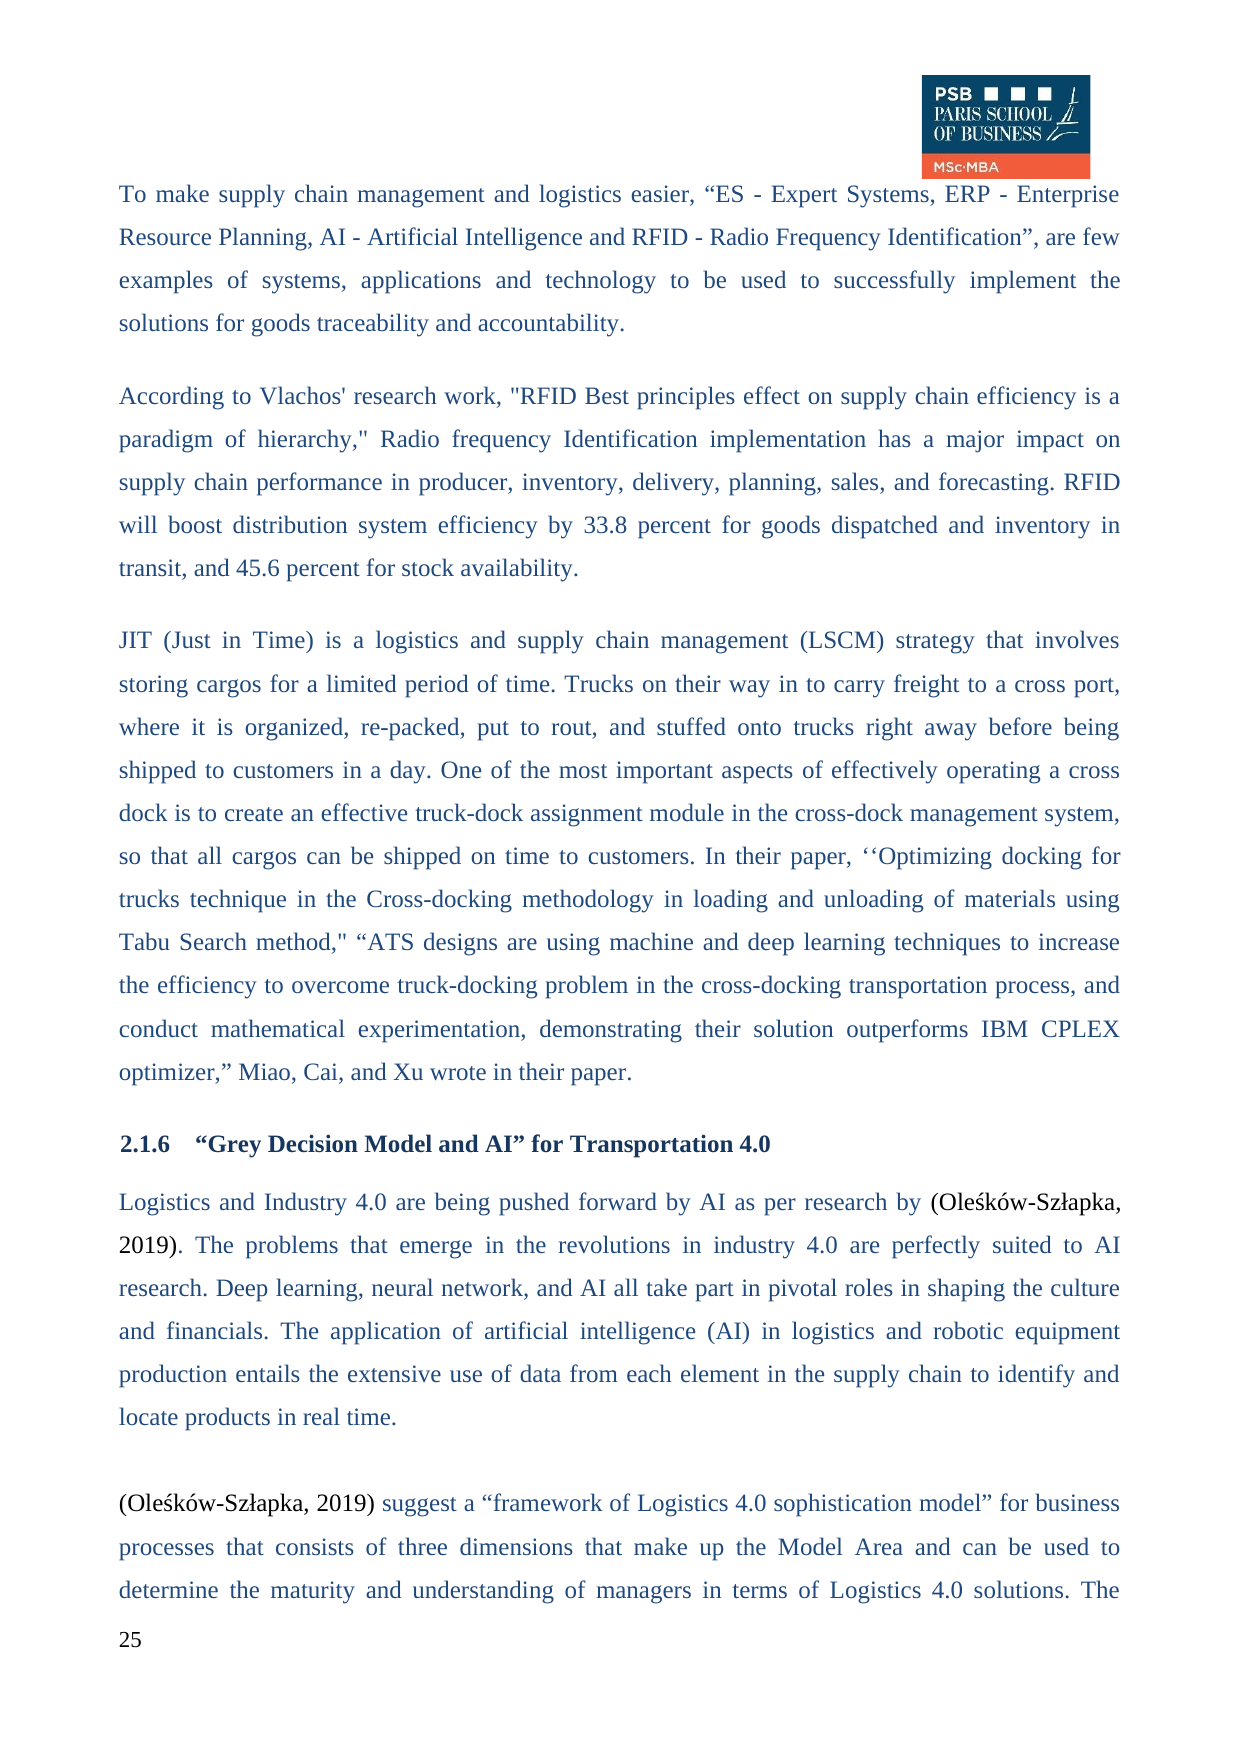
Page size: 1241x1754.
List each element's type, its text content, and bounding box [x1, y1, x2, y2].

list To make supply chain management and logistics easier, “ES - Expert Systems, ERP - Enterprise Resource Planning, AI - Artificial Intelligence and RFID - Radio Frequency Identification”, are few examples of systems, applications and technology to be used to successfully implement the solutions for goods traceability and accountability. [119, 179, 1121, 337]
text Logistics and Industry 4.0 are being pushed forward by AI as per research by. The problems that emerge in the revolutions in industry 4.0 are perfectly suited to AI research. Deep learning, neural network, and AI all take part in pivotal roles in shaping the culture and financials. The application of artificial intelligence (AI) in logistics and robotic equipment production entails the extensive use of data from each element in the supply chain to identify and locate products in real time. [119, 1187, 1121, 1431]
picture [921, 75, 1091, 179]
subtitle “Grey Decision Model and AI” for Transportation 4.0 [120, 1129, 1121, 1158]
list JIT (Just in Time) is a logistics and supply chain management (LSCM) strategy that involves storing cargos for a limited period of time. Trucks on their way in to carry freight to a cross port, where it is organized, re-packed, put to rout, and stuffed onto trucks right away before being shipped to customers in a day. One of the most important aspects of effectively operating a cross dock is to create an effective truck-dock assignment module in the cross-dock management system, so that all cargos can be shipped on time to customers. In their paper, ‘‘Optimizing docking for trucks technique in the Cross-docking methodology in loading and unloading of materials using Tabu Search method," “ATS designs are using machine and deep learning techniques to increase the efficiency to overcome truck-docking problem in the cross-docking transportation process, and conduct mathematical experimentation, demonstrating their solution outperforms IBM CPLEX optimizer,” Miao, Cai, and Xu wrote in their paper. [119, 626, 1121, 1086]
list According to Vlachos' research work, "RFID Best principles effect on supply chain efficiency is a paradigm of hierarchy," Radio frequency Identification implementation has a major impact on supply chain performance in producer, inventory, delivery, planning, sales, and forecasting. RFID will boost distribution system efficiency by 33.8 percent for goods dispatched and inventory in transit, and 45.6 percent for stock availability. [119, 381, 1121, 582]
